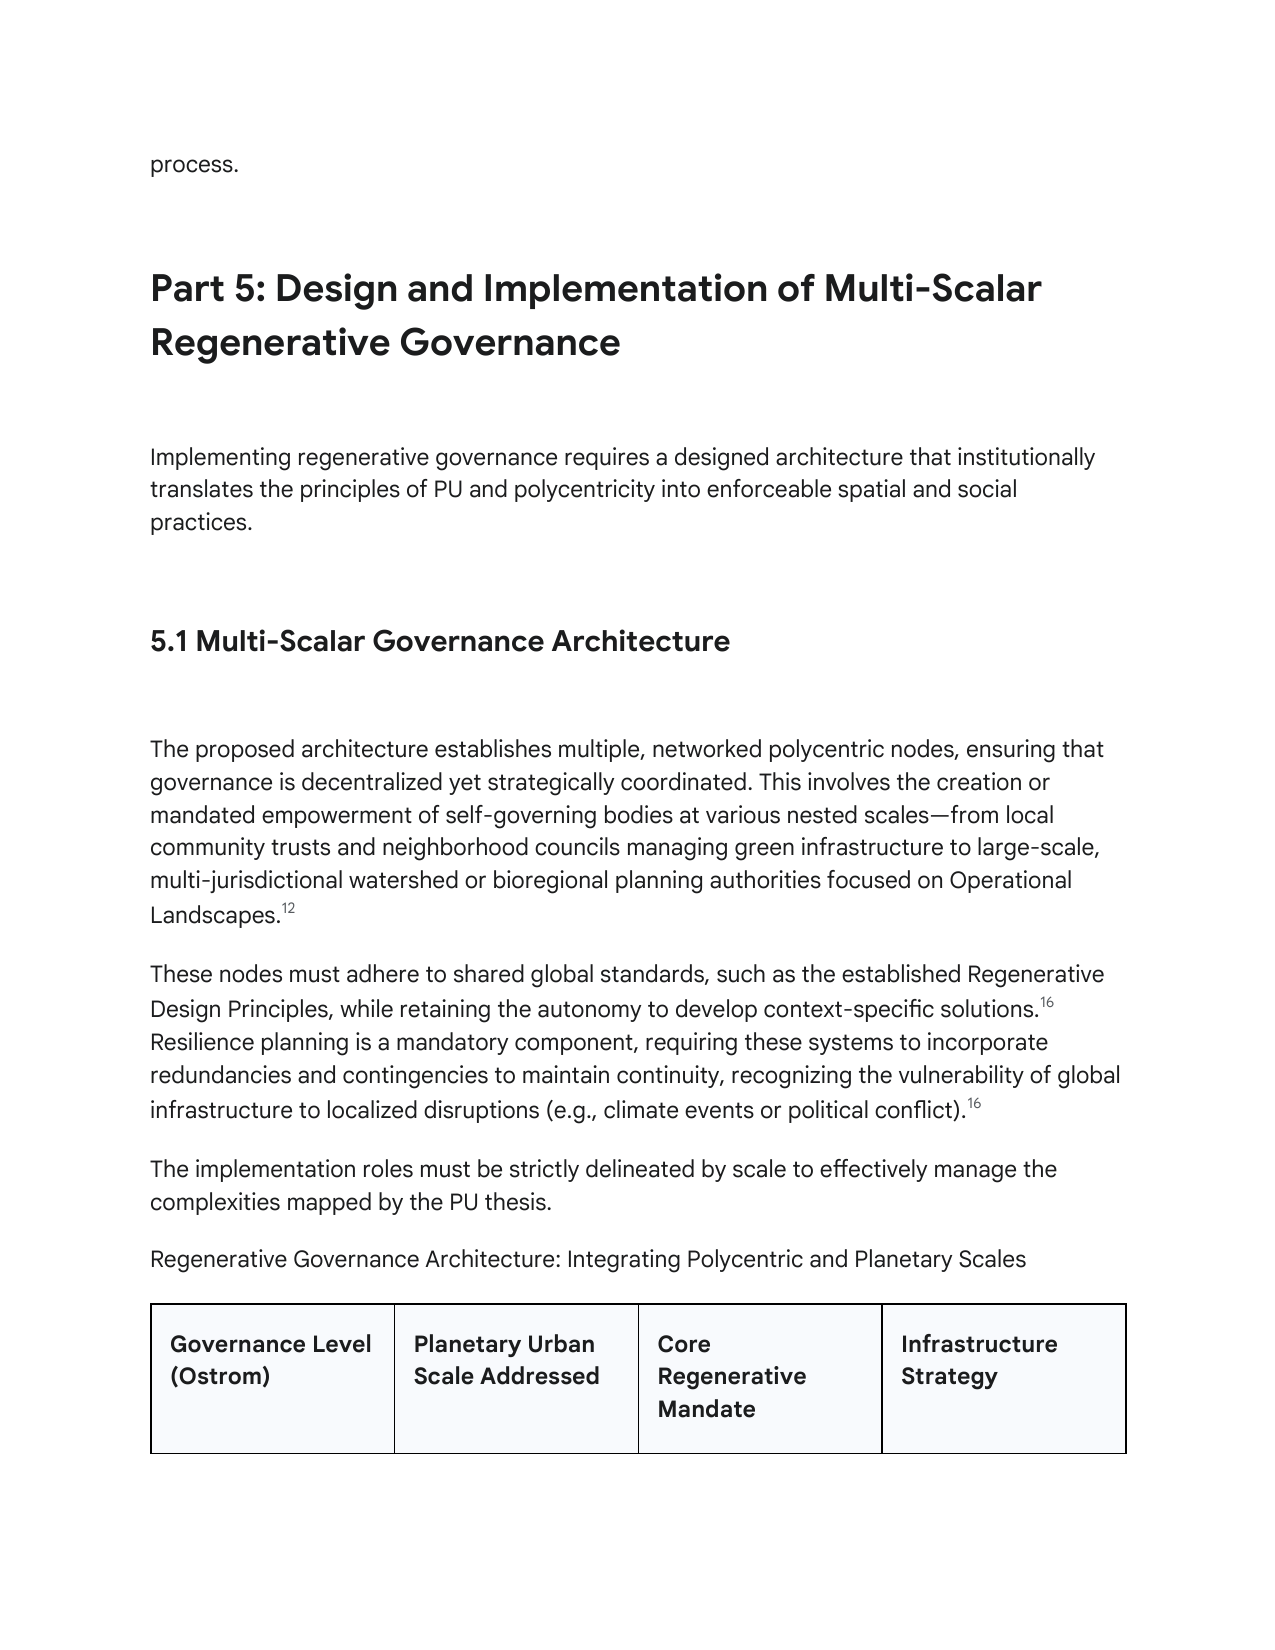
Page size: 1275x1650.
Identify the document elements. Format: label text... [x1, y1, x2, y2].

subtitle Part 5: Design and Implementation of Multi-Scalar Regenerative Governance [150, 265, 1125, 366]
text The implementation roles must be strictly delineated by scale to effectively manage the complexities mapped by the PU thesis. [150, 1155, 1125, 1217]
table_header Governance Level (Ostrom) [152, 1305, 394, 1453]
subtitle 5.1 Multi-Scalar Governance Architecture [150, 623, 1125, 660]
table_header Planetary Urban Scale Addressed [395, 1305, 638, 1453]
text Implementing regenerative governance requires a designed architecture that institutionally translates the principles of PU and polycentricity into enforceable spatial and social practices. [150, 443, 1125, 537]
table_header Core Regenerative Mandate [639, 1305, 881, 1453]
table_header Infrastructure Strategy [883, 1305, 1125, 1453]
text Regenerative Governance Architecture: Integrating Polycentric and Planetary Scales [150, 1246, 1125, 1274]
text The proposed architecture establishes multiple, networked polycentric nodes, ensuring that governance is decentralized yet strategically coordinated. This involves the creation or mandated empowerment of self-governing bodies at various nested scales—from local community trusts and neighborhood councils managing green infrastructure to large-scale, multi-jurisdictional watershed or bioregional planning authorities focused on Operational Landscapes.12 [150, 735, 1125, 931]
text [150, 150, 1125, 179]
text These nodes must adhere to shared global standards, such as the established Regenerative Design Principles, while retaining the autonomy to develop context-specific solutions.16 Resilience planning is a mandatory component, requiring these systems to incorporate redundancies and contingencies to maintain continuity, recognizing the vulnerability of global infrastructure to localized disruptions (e.g., climate events or political conflict).16 [150, 960, 1125, 1126]
